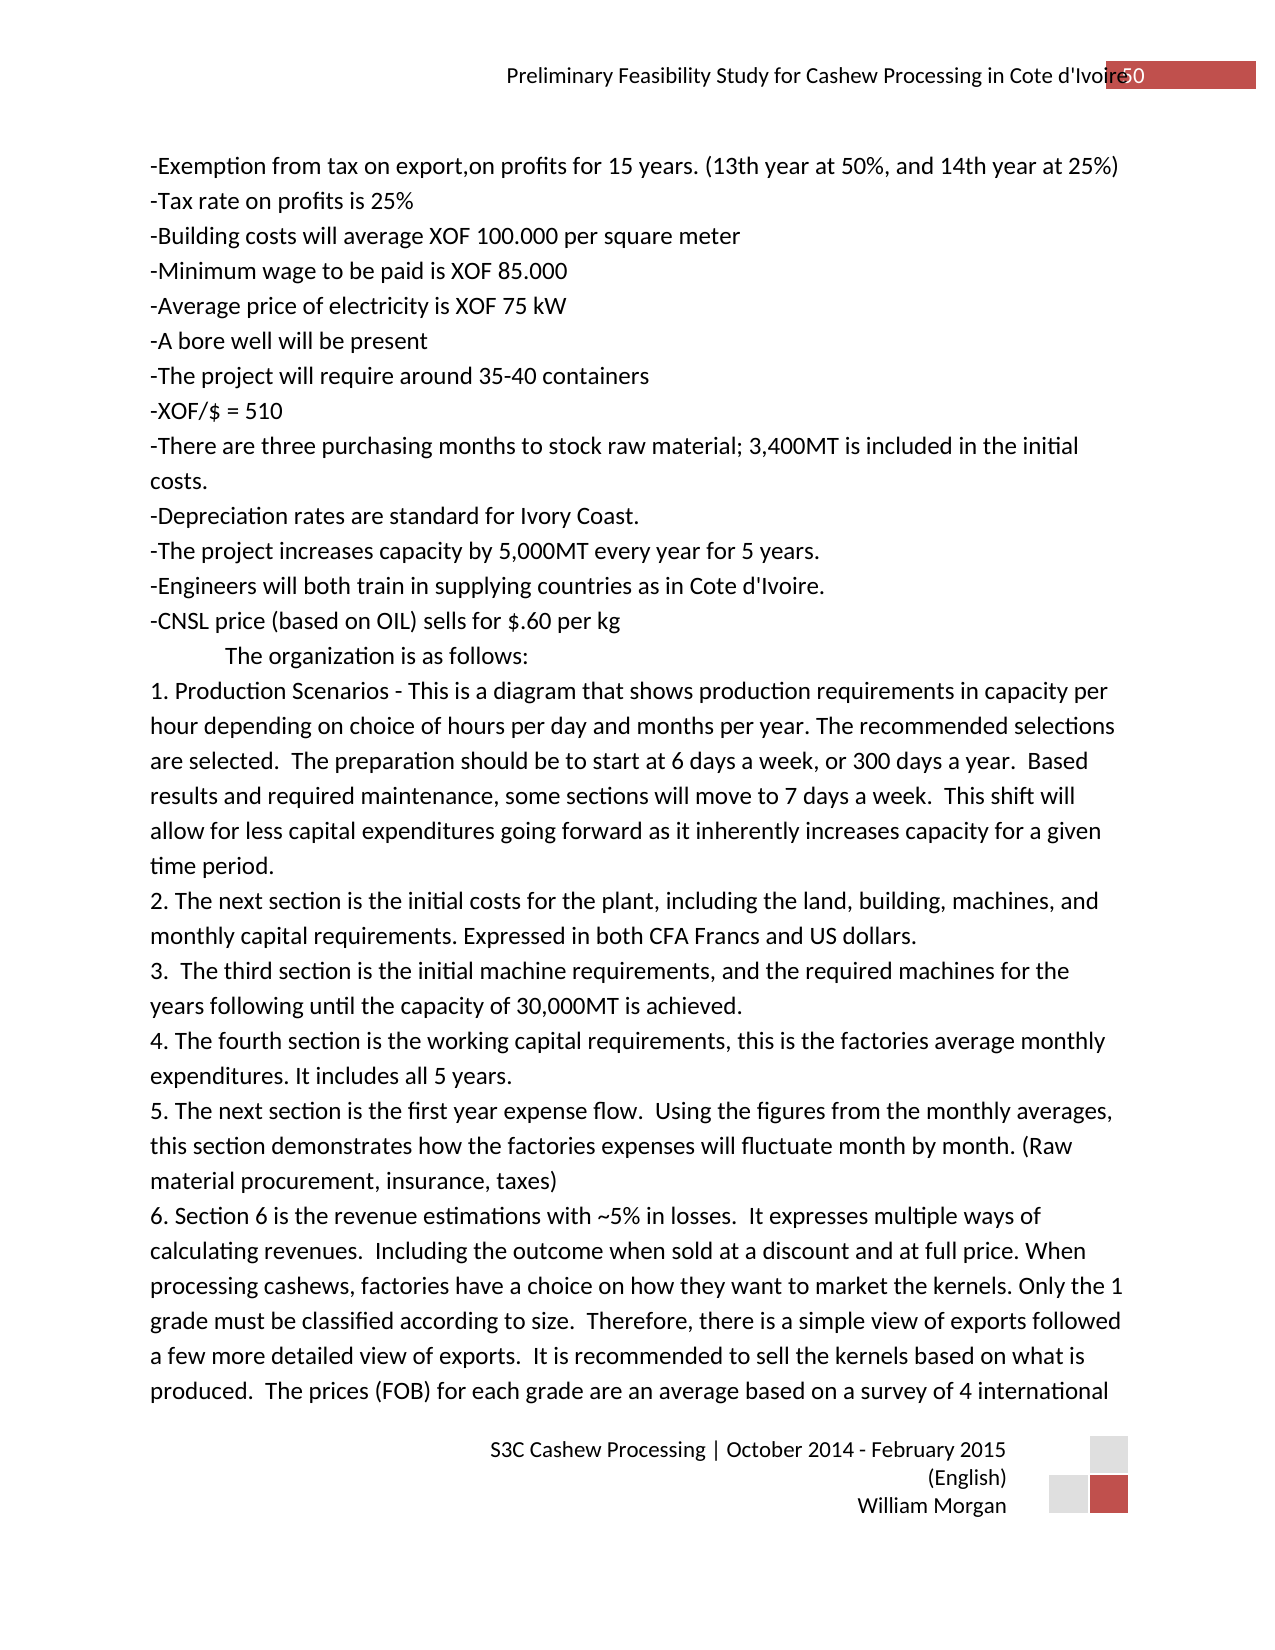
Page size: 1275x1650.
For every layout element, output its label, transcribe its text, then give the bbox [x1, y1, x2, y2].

text 3. The third section is the initial machine requirements, and the required machines for the years following until the capacity of 30,000MT is achieved. [150, 955, 1125, 1021]
text -Tax rate on profits is 25% [150, 185, 1125, 216]
text -Minimum wage to be paid is XOF 85.000 [150, 255, 1125, 286]
text 5. The next section is the first year expense flow. Using the figures from the monthly averages, this section demonstrates how the factories expenses will fluctuate month by month. (Raw material procurement, insurance, taxes) [150, 1095, 1125, 1196]
text -Engineers will both train in supplying countries as in Cote d'Ivoire. [150, 570, 1125, 601]
text 2. The next section is the initial costs for the plant, including the land, building, machines, and monthly capital requirements. Expressed in both CFA Francs and US dollars. [150, 885, 1125, 951]
text -CNSL price (based on OIL) sells for $.60 per kg [150, 605, 1125, 636]
text -Average price of electricity is XOF 75 kW [150, 290, 1125, 321]
text -There are three purchasing months to stock raw material; 3,400MT is included in the initial costs. [150, 430, 1125, 496]
text -Depreciation rates are standard for Ivory Coast. [150, 500, 1125, 531]
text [150, 1200, 1125, 1406]
text -A bore well will be present [150, 325, 1125, 356]
text -The project increases capacity by 5,000MT every year for 5 years. [150, 535, 1125, 566]
text -Exemption from tax on export,on profits for 15 years. (13th year at 50%, and 14th year at 25%) [150, 150, 1125, 181]
text -The project will require around 35-40 containers [150, 360, 1125, 391]
text -Building costs will average XOF 100.000 per square meter [150, 220, 1125, 251]
text -XOF/$ = 510 [150, 395, 1125, 426]
text 4. The fourth section is the working capital requirements, this is the factories average monthly expenditures. It includes all 5 years. [150, 1025, 1125, 1091]
text The organization is as follows: [150, 640, 1125, 671]
text 1. Production Scenarios - This is a diagram that shows production requirements in capacity per hour depending on choice of hours per day and months per year. The recommended selections are selected. The preparation should be to start at 6 days a week, or 300 days a year. Based results and required maintenance, some sections will move to 7 days a week. This shift will allow for less capital expenditures going forward as it inherently increases capacity for a given time period. [150, 675, 1125, 881]
